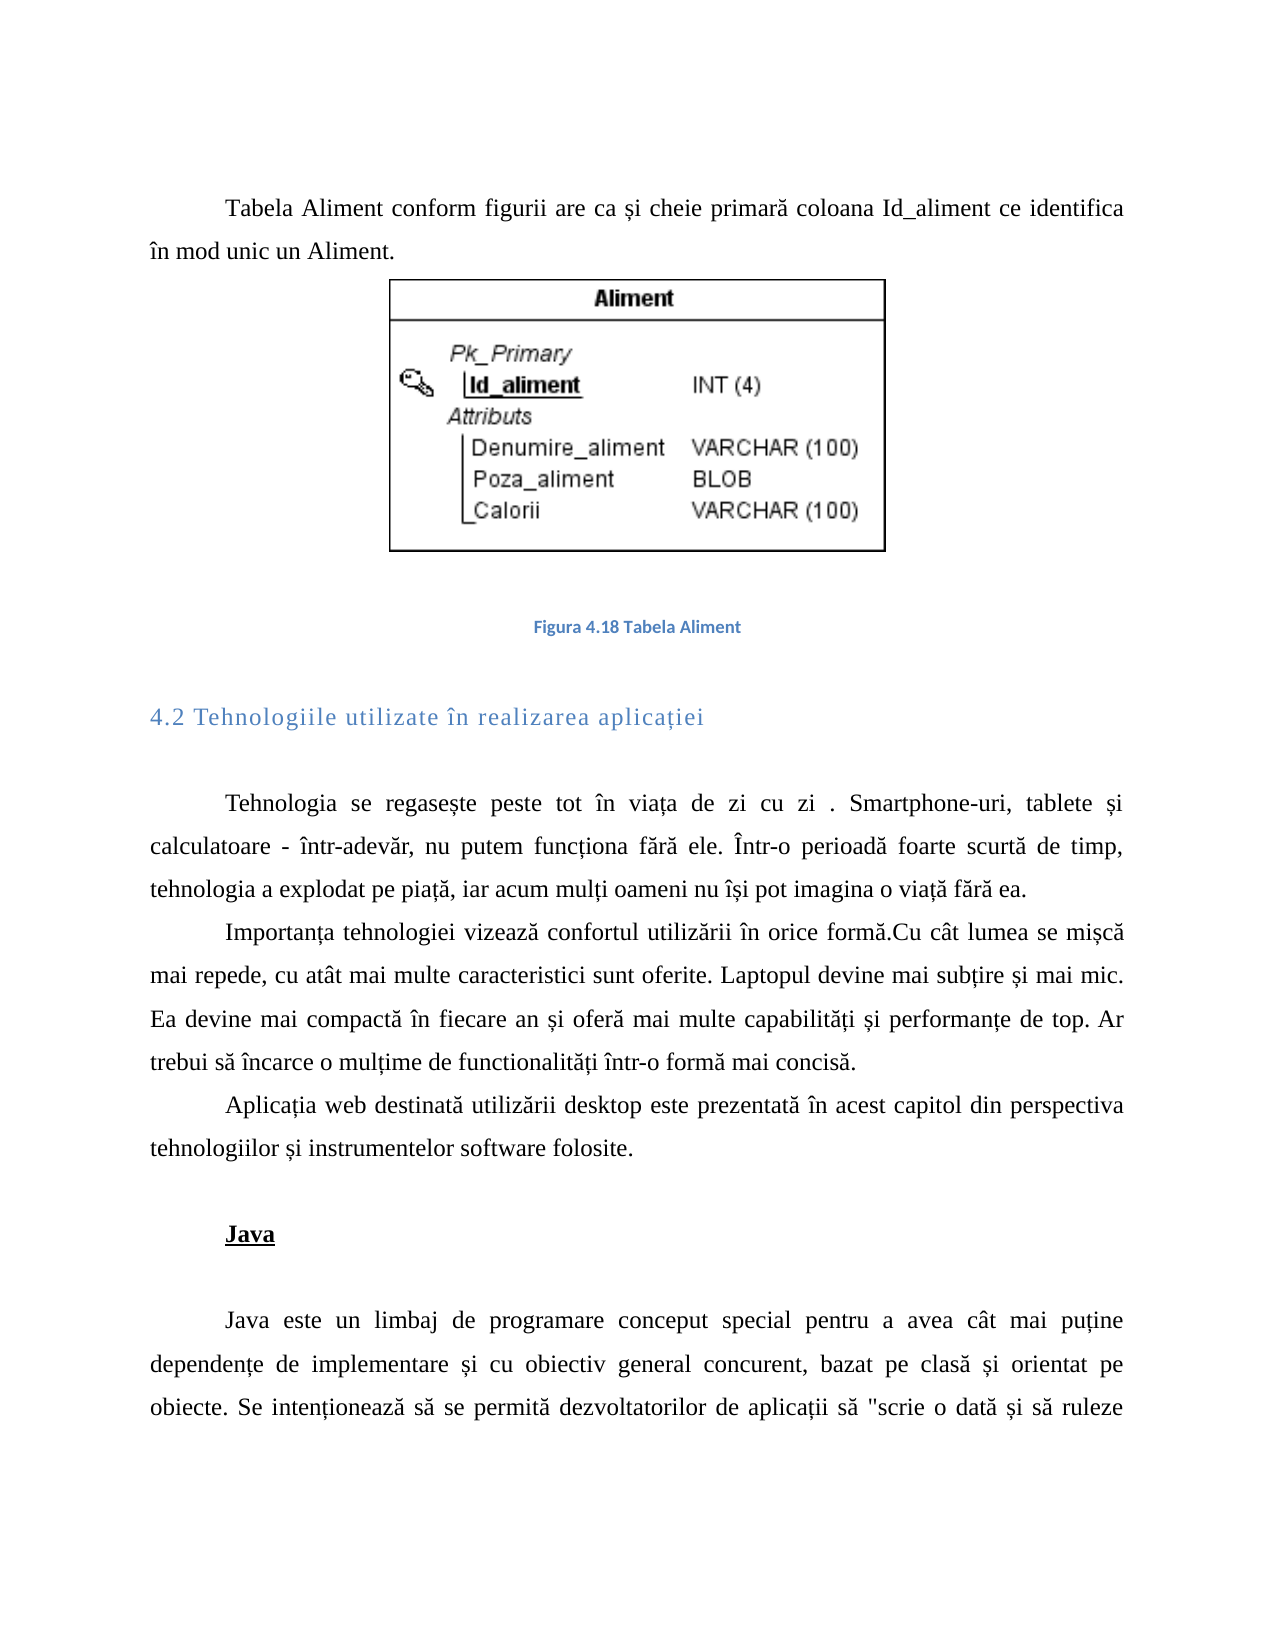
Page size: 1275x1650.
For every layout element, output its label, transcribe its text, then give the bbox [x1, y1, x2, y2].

subtitle 4.2 Tehnologiile utilizate în realizarea aplicației [150, 702, 1125, 731]
text Java [150, 1219, 1125, 1248]
text Aplicația web destinată utilizării desktop este prezentată în acest capitol din perspectiva tehnologiilor și instrumentelor software folosite. [150, 1090, 1125, 1162]
text Figura 4.18 Tabela Aliment [150, 615, 1125, 638]
text Importanța tehnologiei vizează confortul utilizării în orice formă.Cu cât lumea se mișcă mai repede, cu atât mai multe caracteristici sunt oferite. Laptopul devine mai subțire și mai mic. Ea devine mai compactă în fiecare an și oferă mai multe capabilități și performanțe de top. Ar trebui să încarce o mulțime de functionalități într-o formă mai concisă. [150, 917, 1125, 1076]
text Tehnologia se regasește peste tot în viața de zi cu zi . Smartphone-uri, tablete și calculatoare - într-adevăr, nu putem funcționa fără ele. Într-o perioadă foarte scurtă de timp, tehnologia a explodat pe piață, iar acum mulți oameni nu își pot imagina o viață fără ea. [150, 788, 1125, 903]
text Tabela Aliment conform figurii are ca și cheie primară coloana Id_aliment ce identifica în mod unic un Aliment. [150, 193, 1125, 265]
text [150, 1306, 1125, 1421]
